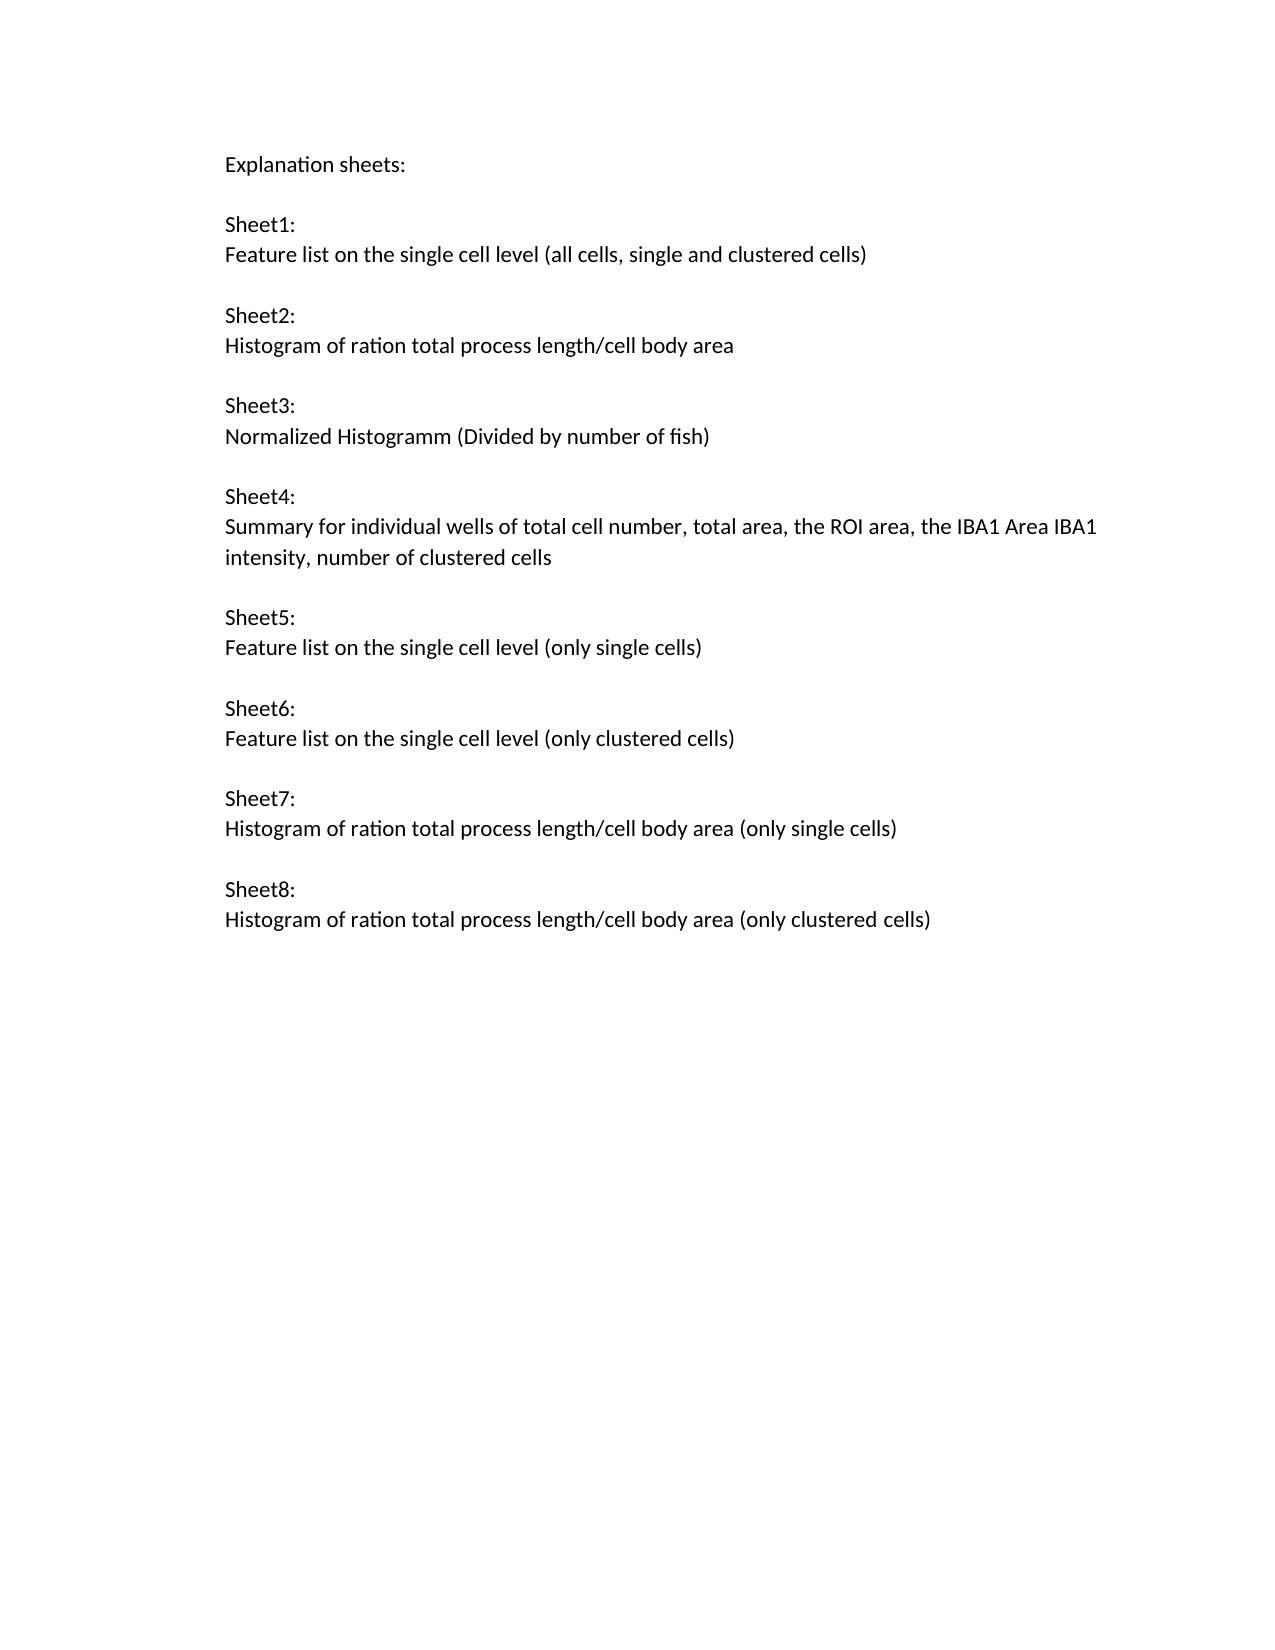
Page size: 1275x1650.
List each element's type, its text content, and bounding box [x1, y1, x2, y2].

list Histogram of ration total process length/cell body area [225, 331, 1125, 359]
list Normalized Histogramm (Divided by number of fish) [225, 422, 1125, 450]
list Feature list on the single cell level (only single cells) [225, 633, 1125, 661]
list Feature list on the single cell level (all cells, single and clustered cells) [225, 241, 1125, 269]
list Sheet2: [225, 301, 1125, 329]
list Explanation sheets: [225, 150, 1125, 178]
list Sheet3: [225, 392, 1125, 420]
list Feature list on the single cell level (only clustered cells) [225, 724, 1125, 752]
list Sheet5: [225, 603, 1125, 631]
list Histogram of ration total process length/cell body area (only single cells) [225, 814, 1125, 843]
list Histogram of ration total process length/cell body area (only clustered cells) [225, 905, 1125, 933]
list Sheet4: [225, 482, 1125, 510]
list Sheet1: [225, 210, 1125, 238]
list Sheet8: [225, 875, 1125, 903]
list Sheet7: [225, 784, 1125, 812]
list Summary for individual wells of total cell number, total area, the ROI area, the IBA1 Area IBA1 intensity, number of clustered cells [225, 512, 1125, 571]
list Sheet6: [225, 694, 1125, 722]
